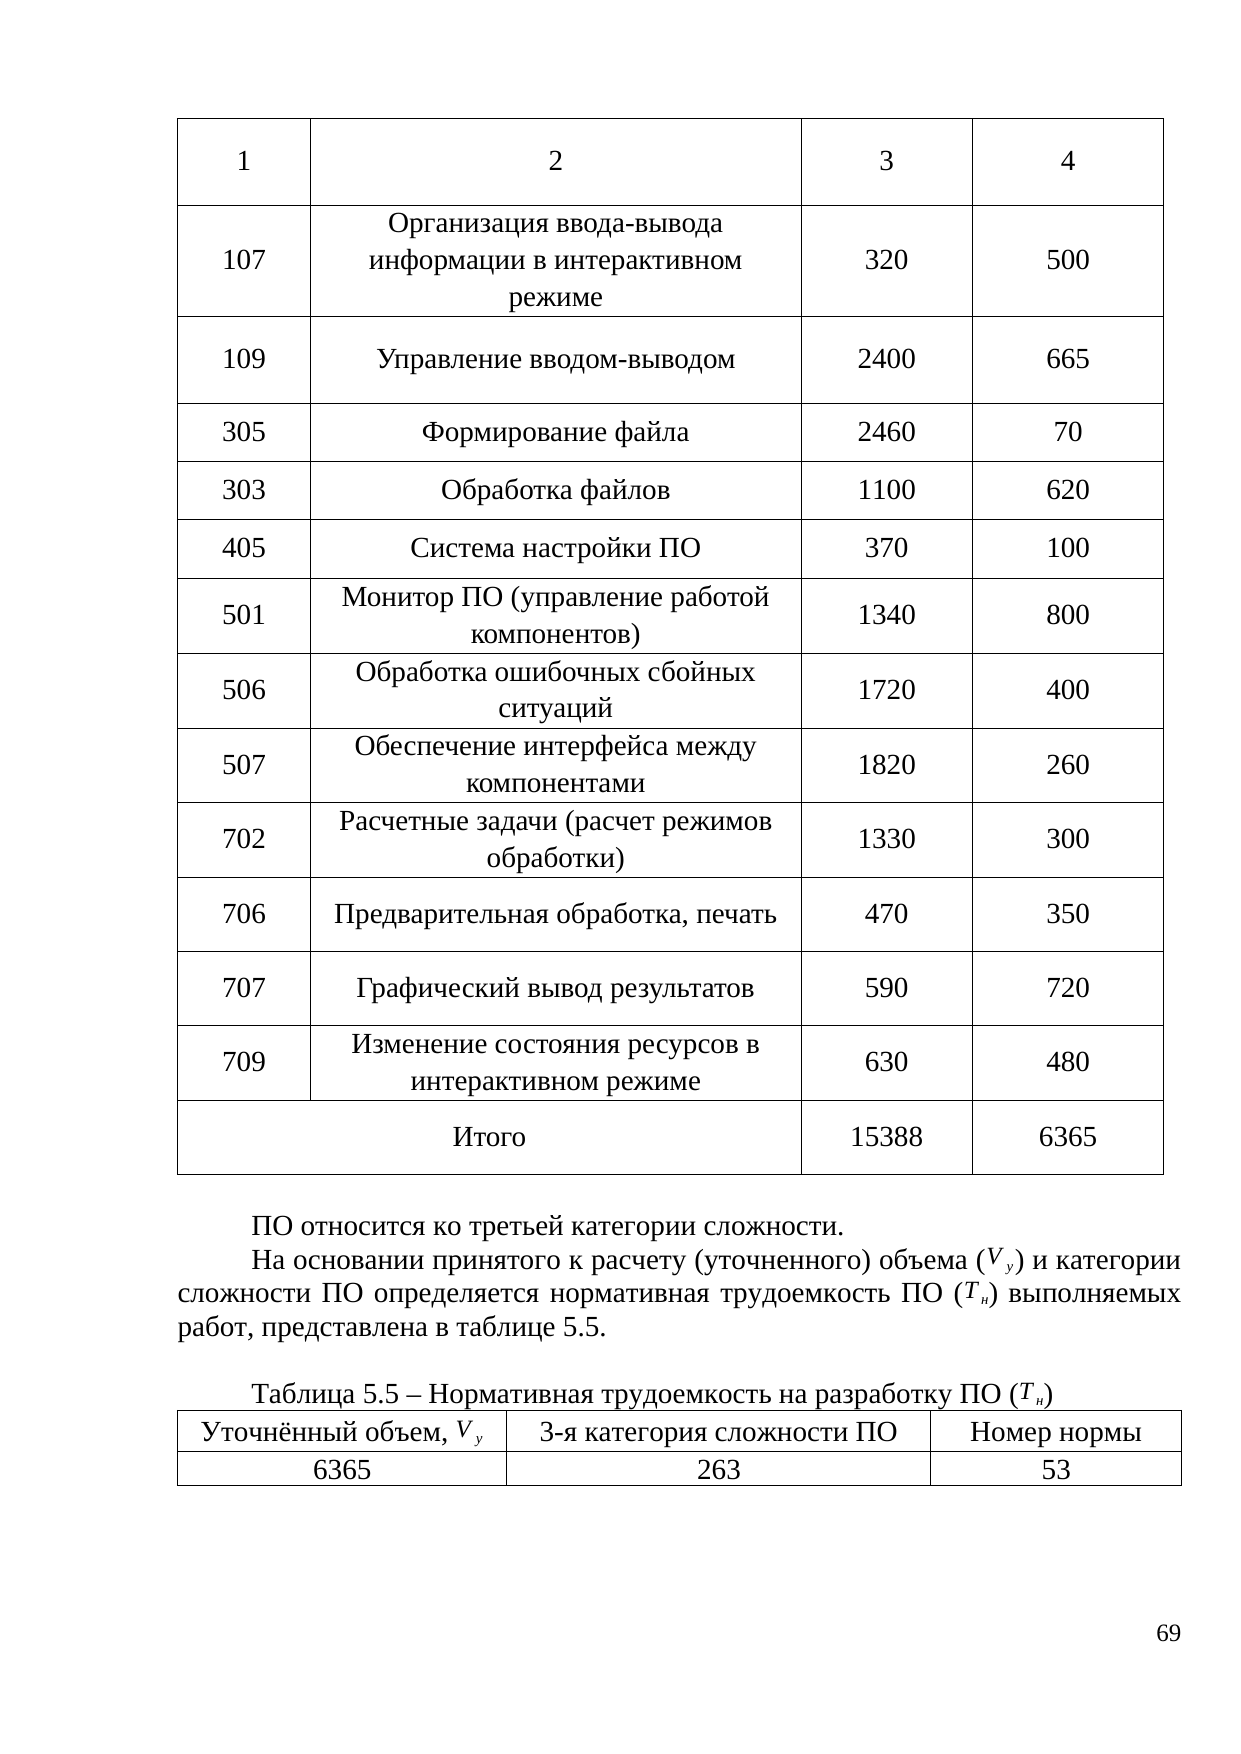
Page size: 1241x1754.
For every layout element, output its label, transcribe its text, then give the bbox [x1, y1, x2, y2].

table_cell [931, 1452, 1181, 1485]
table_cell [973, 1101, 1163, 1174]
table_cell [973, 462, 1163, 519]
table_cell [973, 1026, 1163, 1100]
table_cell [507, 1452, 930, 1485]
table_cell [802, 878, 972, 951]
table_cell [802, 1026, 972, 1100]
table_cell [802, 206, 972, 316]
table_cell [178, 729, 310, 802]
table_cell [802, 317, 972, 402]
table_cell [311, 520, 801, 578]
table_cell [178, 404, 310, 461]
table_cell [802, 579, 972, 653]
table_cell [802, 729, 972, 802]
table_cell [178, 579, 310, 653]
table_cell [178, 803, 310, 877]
text ПО относится ко третьей категории сложности. [177, 1208, 1181, 1242]
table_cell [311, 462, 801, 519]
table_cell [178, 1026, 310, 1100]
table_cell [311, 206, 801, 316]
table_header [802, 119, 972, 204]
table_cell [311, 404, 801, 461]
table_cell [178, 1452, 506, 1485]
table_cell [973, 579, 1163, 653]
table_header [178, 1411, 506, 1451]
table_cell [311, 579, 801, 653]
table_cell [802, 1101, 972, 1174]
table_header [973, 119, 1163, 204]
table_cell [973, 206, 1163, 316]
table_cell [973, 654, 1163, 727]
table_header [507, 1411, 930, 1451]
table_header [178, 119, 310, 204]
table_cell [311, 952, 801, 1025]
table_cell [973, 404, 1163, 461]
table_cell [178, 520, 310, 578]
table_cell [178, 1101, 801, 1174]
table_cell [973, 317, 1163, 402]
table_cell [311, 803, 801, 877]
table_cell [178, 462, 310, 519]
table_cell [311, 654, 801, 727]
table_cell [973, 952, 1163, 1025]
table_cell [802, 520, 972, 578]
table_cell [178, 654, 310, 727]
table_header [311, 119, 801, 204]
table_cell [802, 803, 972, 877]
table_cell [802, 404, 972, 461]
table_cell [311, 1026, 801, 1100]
text Таблица 5.5 – Нормативная трудоемкость на разработку ПО () [177, 1376, 1181, 1410]
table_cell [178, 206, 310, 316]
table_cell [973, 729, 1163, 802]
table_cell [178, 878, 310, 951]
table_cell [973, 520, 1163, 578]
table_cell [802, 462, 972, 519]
text На основании принятого к расчету (уточненного) объема () и категории сложности ПО определяется нормативная трудоемкость ПО () выполняемых работ, представлена в таблице 5.5. [177, 1242, 1181, 1343]
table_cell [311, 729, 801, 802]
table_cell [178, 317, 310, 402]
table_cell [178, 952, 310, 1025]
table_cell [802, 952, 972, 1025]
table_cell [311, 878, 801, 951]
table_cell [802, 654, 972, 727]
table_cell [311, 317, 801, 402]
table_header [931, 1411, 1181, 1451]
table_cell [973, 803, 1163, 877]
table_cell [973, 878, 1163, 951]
